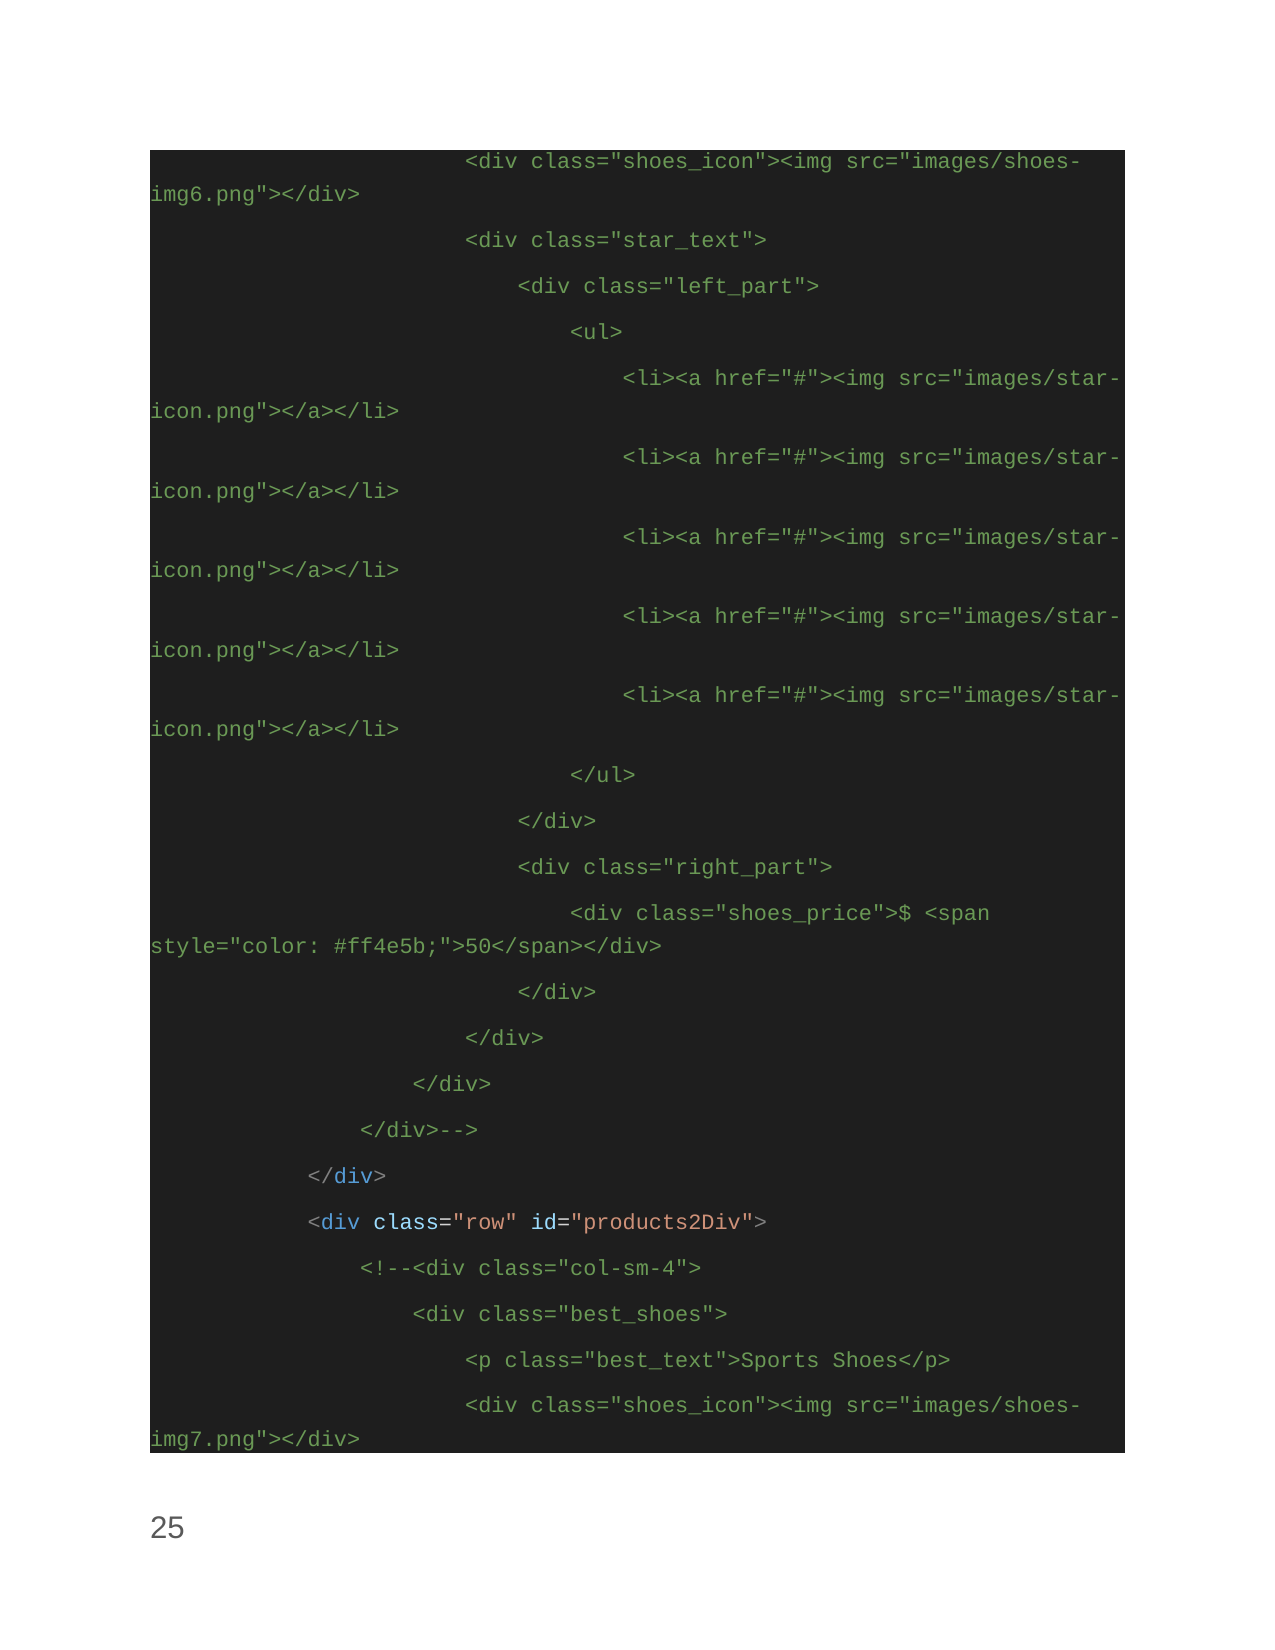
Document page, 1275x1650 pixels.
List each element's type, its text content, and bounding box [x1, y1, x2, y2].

text <li><a href="#"><img src="images/star-icon.png"></a></li> [150, 685, 1125, 743]
text <div class="star_text"> [150, 229, 1125, 254]
text </div> [150, 1165, 1125, 1190]
text <li><a href="#"><img src="images/star-icon.png"></a></li> [150, 605, 1125, 663]
text <div class="shoes_icon"><img src="images/shoes-img6.png"></div> [150, 150, 1125, 208]
text <div class="best_shoes"> [150, 1303, 1125, 1328]
text <ul> [150, 321, 1125, 346]
text </div> [150, 810, 1125, 835]
text <li><a href="#"><img src="images/star-icon.png"></a></li> [150, 526, 1125, 584]
text </div>--> [150, 1119, 1125, 1144]
text <div class="shoes_price">$ <span style="color: #ff4e5b;">50</span></div> [150, 902, 1125, 960]
text <li><a href="#"><img src="images/star-icon.png"></a></li> [150, 367, 1125, 425]
text <p class="best_text">Sports Shoes</p> [150, 1349, 1125, 1373]
text <!--<div class="col-sm-4"> [150, 1257, 1125, 1282]
text </div> [150, 1027, 1125, 1052]
text <li><a href="#"><img src="images/star-icon.png"></a></li> [150, 447, 1125, 505]
text <div class="shoes_icon"><img src="images/shoes-img7.png"></div> [150, 1395, 1125, 1453]
text <div class="row" id="products2Div"> [150, 1211, 1125, 1236]
text <div class="right_part"> [150, 856, 1125, 881]
text <div class="left_part"> [150, 275, 1125, 300]
text </div> [150, 981, 1125, 1006]
text </div> [150, 1073, 1125, 1098]
text </ul> [150, 764, 1125, 789]
